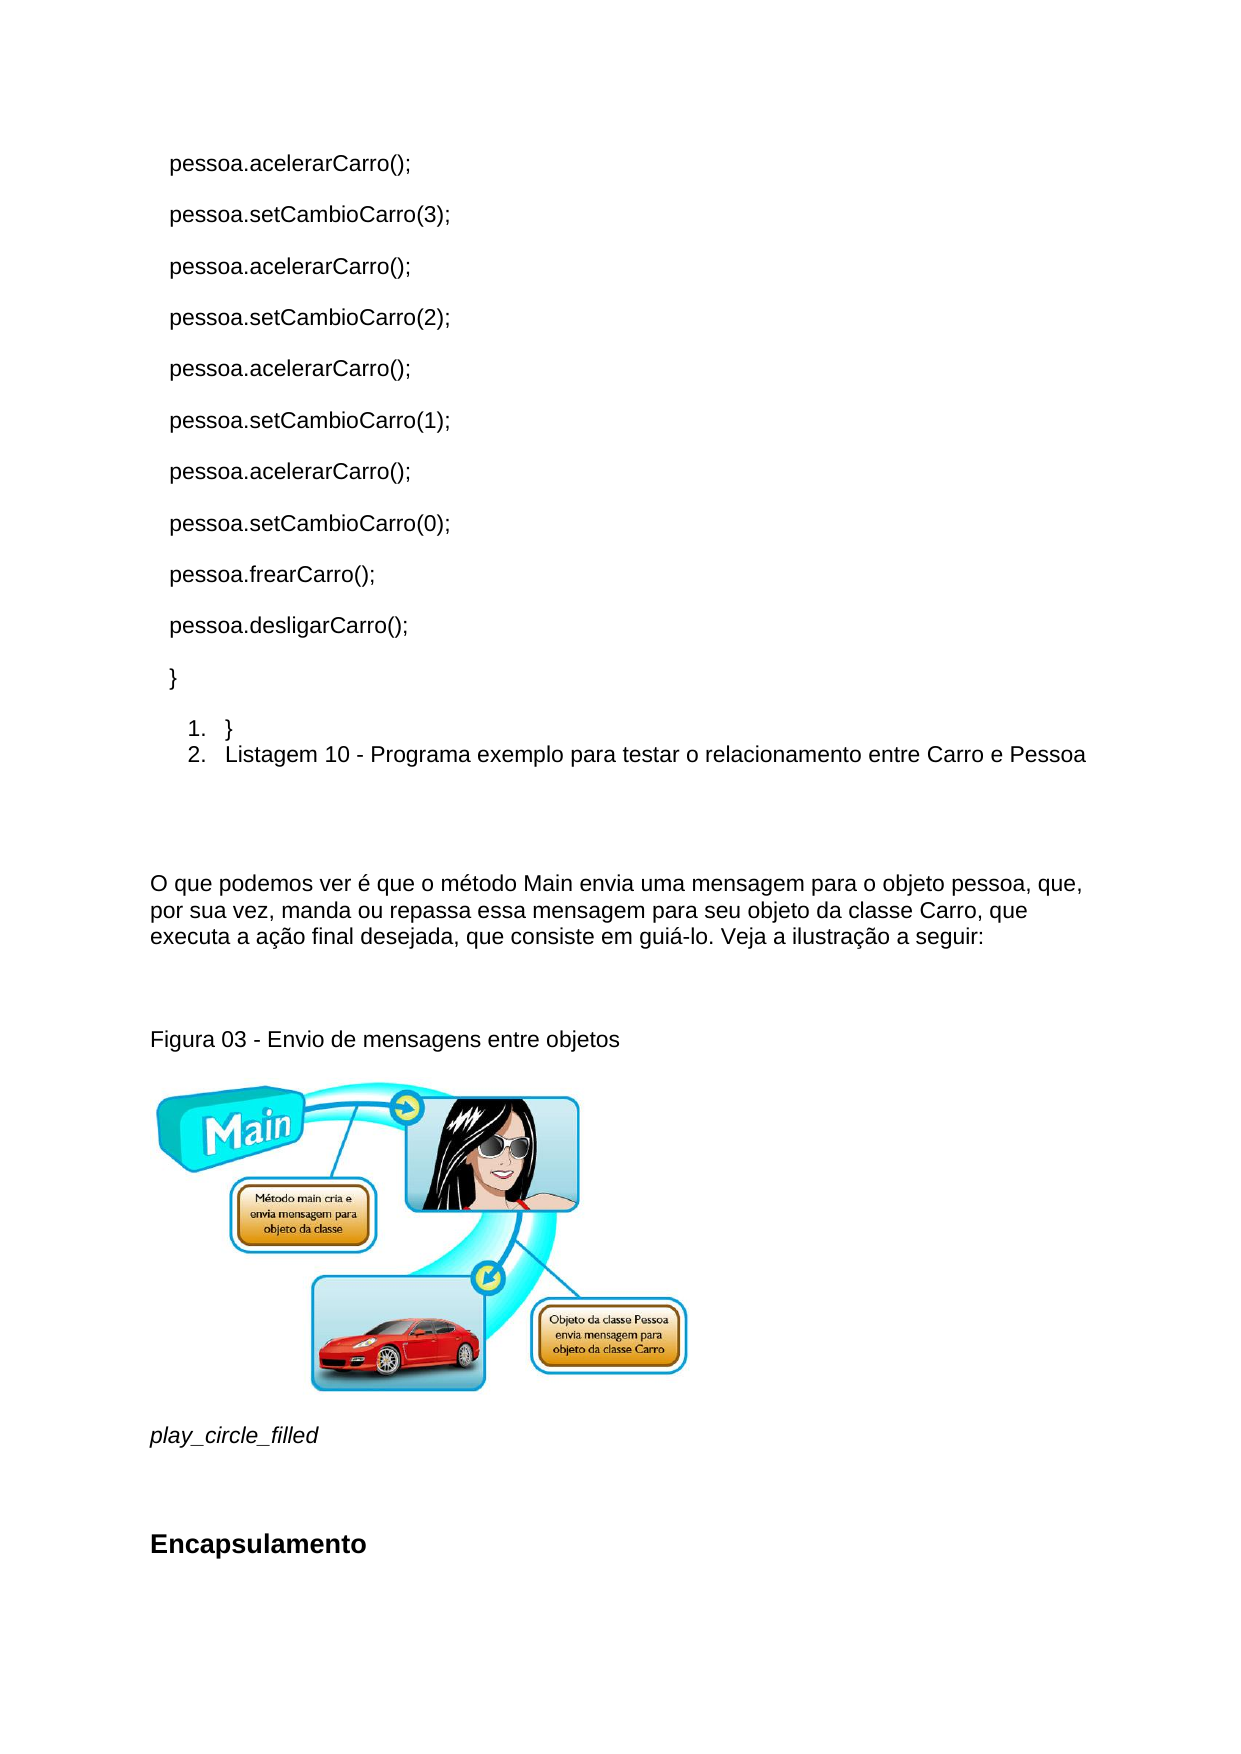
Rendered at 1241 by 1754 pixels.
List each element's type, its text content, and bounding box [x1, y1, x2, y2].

text O que podemos ver é que o método Main envia uma mensagem para o objeto pessoa, que, por sua vez, manda ou repassa essa mensagem para seu objeto da classe Carro, que executa a ação final desejada, que consiste em guiá-lo. Veja a ilustração a seguir: [150, 870, 1090, 949]
text play_circle_filled [150, 1422, 1090, 1448]
picture [150, 1077, 692, 1397]
text pessoa.acelerarCarro(); [150, 253, 1090, 279]
text pessoa.acelerarCarro(); [150, 458, 1090, 484]
text } [150, 663, 1090, 690]
text pessoa.setCambioCarro(2); [150, 304, 1090, 330]
text pessoa.setCambioCarro(3); [150, 201, 1090, 228]
text pessoa.acelerarCarro(); [150, 355, 1090, 382]
list } [187, 715, 1090, 741]
subtitle Encapsulamento [150, 1528, 1090, 1560]
list Listagem 10 - Programa exemplo para testar o relacionamento entre Carro e Pessoa [187, 741, 1090, 794]
text pessoa.desligarCarro(); [150, 612, 1090, 638]
text pessoa.frearCarro(); [150, 561, 1090, 587]
text pessoa.setCambioCarro(1); [150, 407, 1090, 433]
text pessoa.setCambioCarro(0); [150, 509, 1090, 536]
text pessoa.acelerarCarro(); [150, 150, 1090, 176]
text Figura 03 - Envio de mensagens entre objetos [150, 1026, 1090, 1052]
